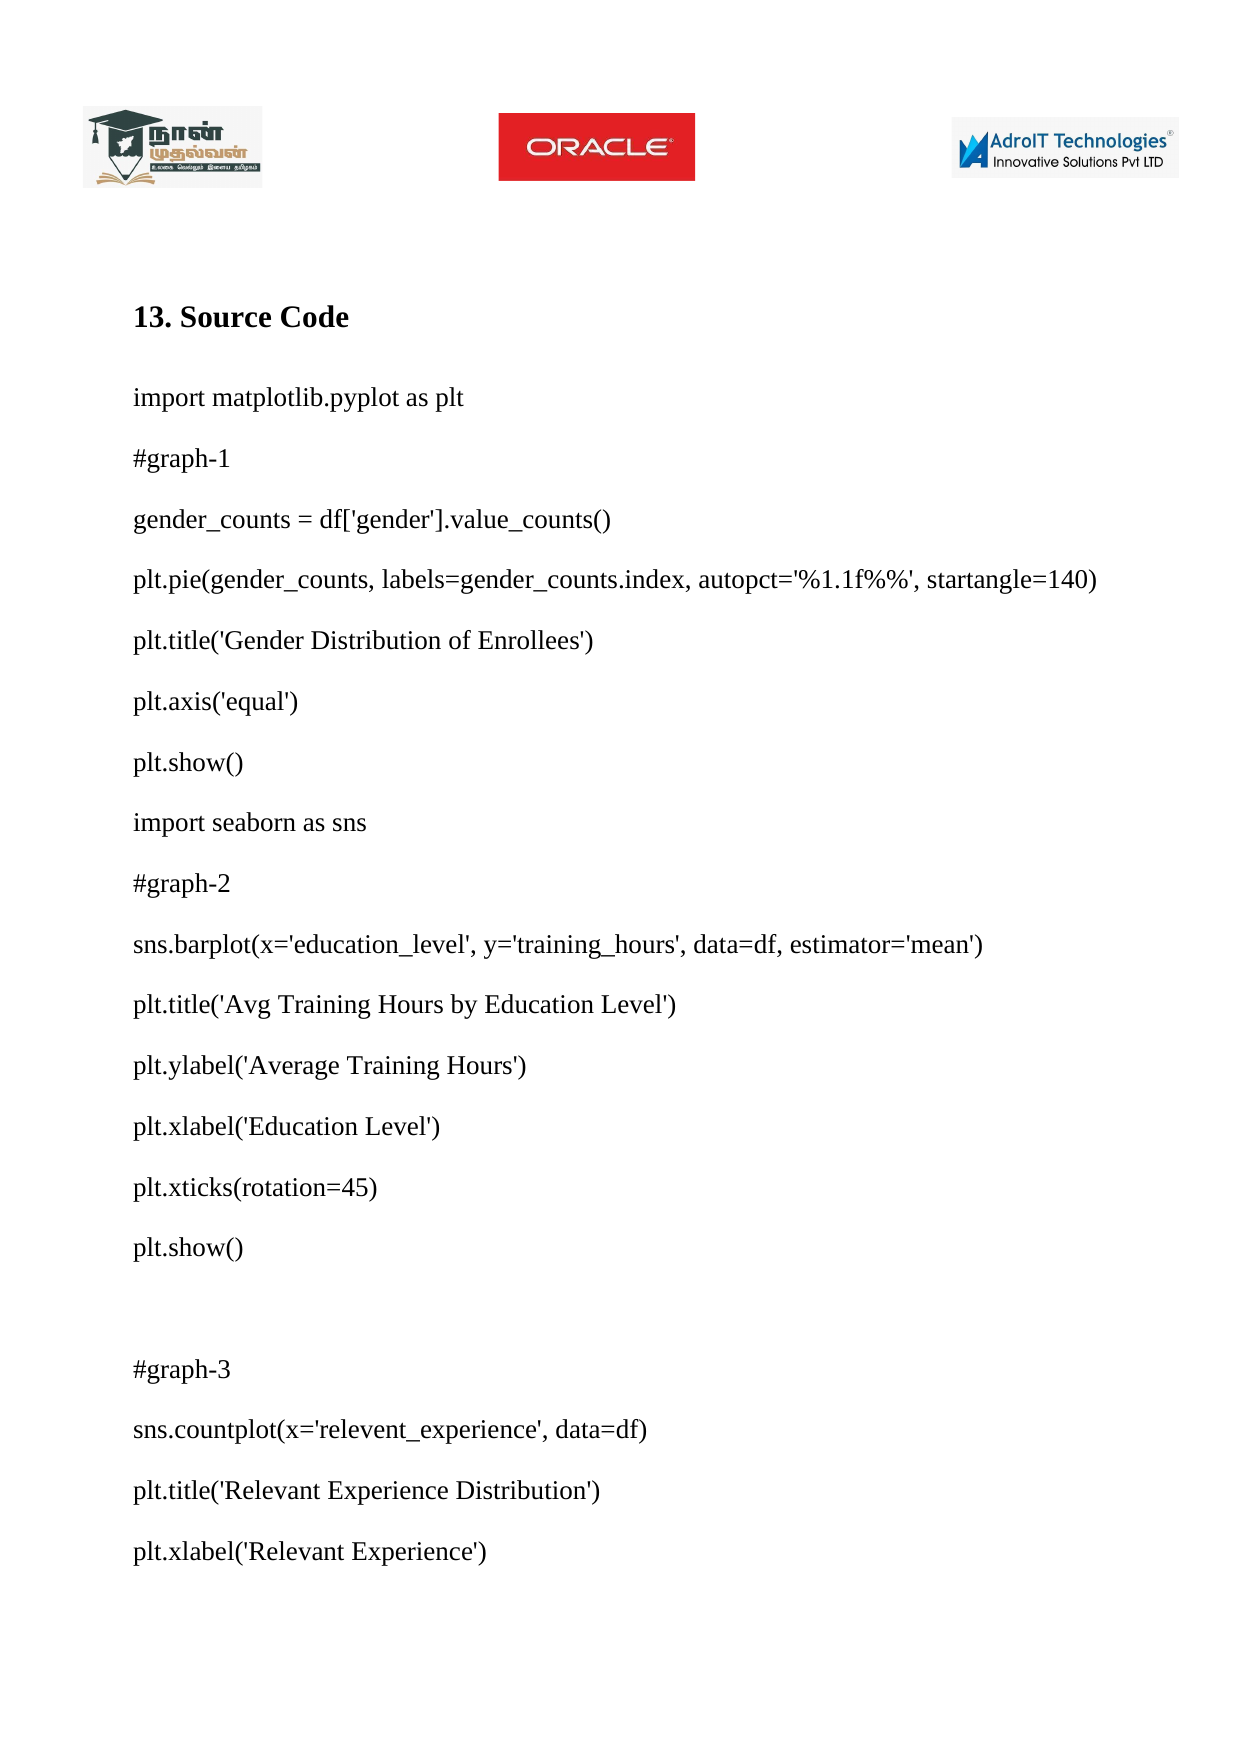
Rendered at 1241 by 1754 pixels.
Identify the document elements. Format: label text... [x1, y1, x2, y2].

text plt.title('Gender Distribution of Enrollees') [133, 624, 1168, 655]
text plt.xlabel('Relevant Experience') [133, 1535, 1168, 1566]
text import seaborn as sns [133, 806, 1168, 837]
text plt.title('Avg Training Hours by Education Level') [133, 988, 1168, 1020]
text plt.axis('equal') [133, 685, 1168, 716]
text plt.xticks(rotation=45) [133, 1171, 1168, 1202]
picture [498, 113, 696, 181]
picture [82, 106, 263, 188]
text plt.title('Relevant Experience Distribution') [133, 1474, 1168, 1506]
text sns.countplot(x='relevent_experience', data=df) [133, 1414, 1168, 1445]
text import matplotlib.pyplot as plt [133, 381, 1168, 412]
text plt.show() [133, 1231, 1168, 1263]
text #graph-3 [133, 1353, 1168, 1384]
text gender_counts = df['gender'].value_counts() [133, 503, 1168, 534]
text #graph-1 [133, 442, 1168, 473]
text plt.ylabel('Average Training Hours') [133, 1049, 1168, 1080]
text plt.pie(gender_counts, labels=gender_counts.index, autopct='%1.1f%%', startangle=140) [133, 563, 1168, 594]
text plt.xlabel('Education Level') [133, 1110, 1168, 1141]
text plt.show() [133, 746, 1168, 777]
text 13. Source Code [133, 299, 1168, 335]
text sns.barplot(x='education_level', y='training_hours', data=df, estimator='mean') [133, 928, 1168, 959]
text #graph-2 [133, 867, 1168, 898]
picture [951, 117, 1179, 178]
